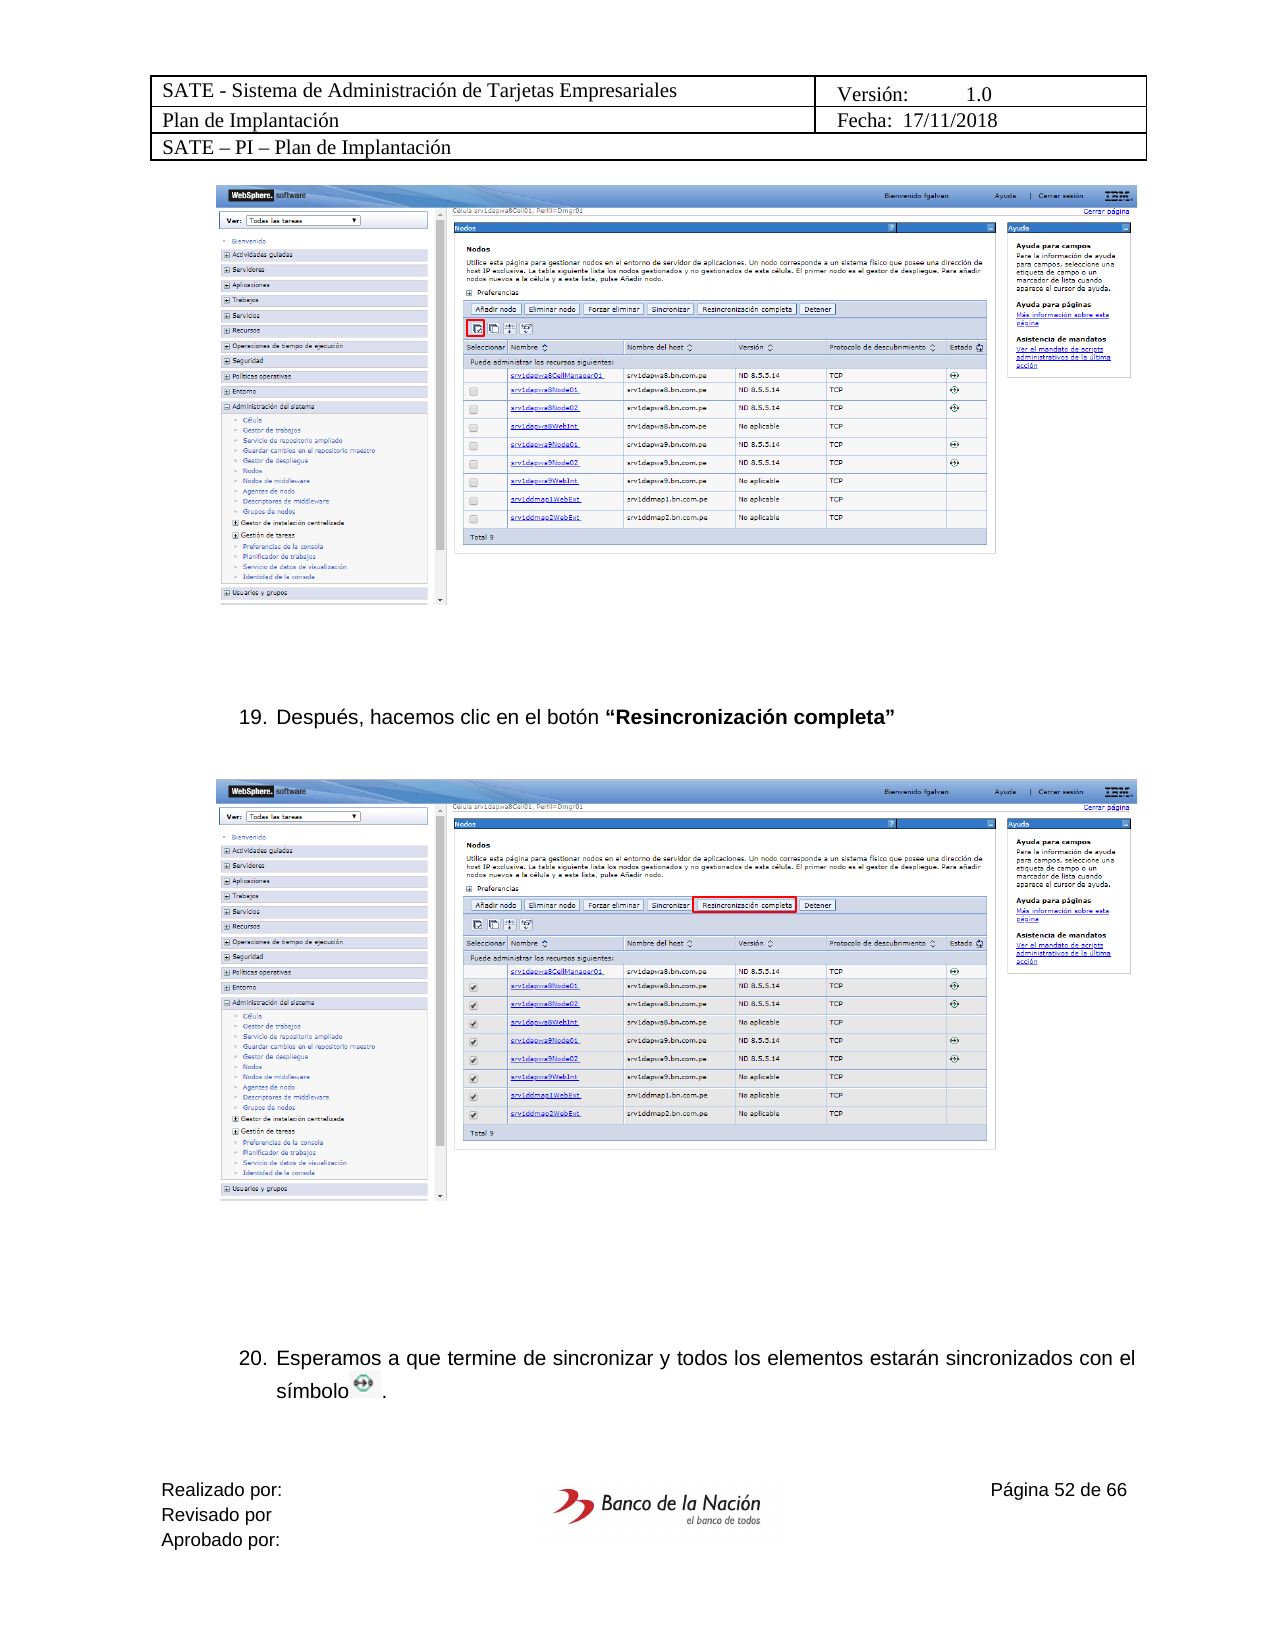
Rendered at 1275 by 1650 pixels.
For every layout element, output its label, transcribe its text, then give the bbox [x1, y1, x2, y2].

picture [536, 1479, 790, 1546]
picture [349, 1370, 382, 1398]
list Esperamos a que termine de sincronizar y todos los elementos estarán sincronizados con el símbolo. [239, 1345, 1137, 1402]
picture [216, 185, 1138, 605]
list Después, hacemos clic en el botón “Resincronización completa” [239, 704, 1137, 729]
picture [216, 779, 1138, 1201]
